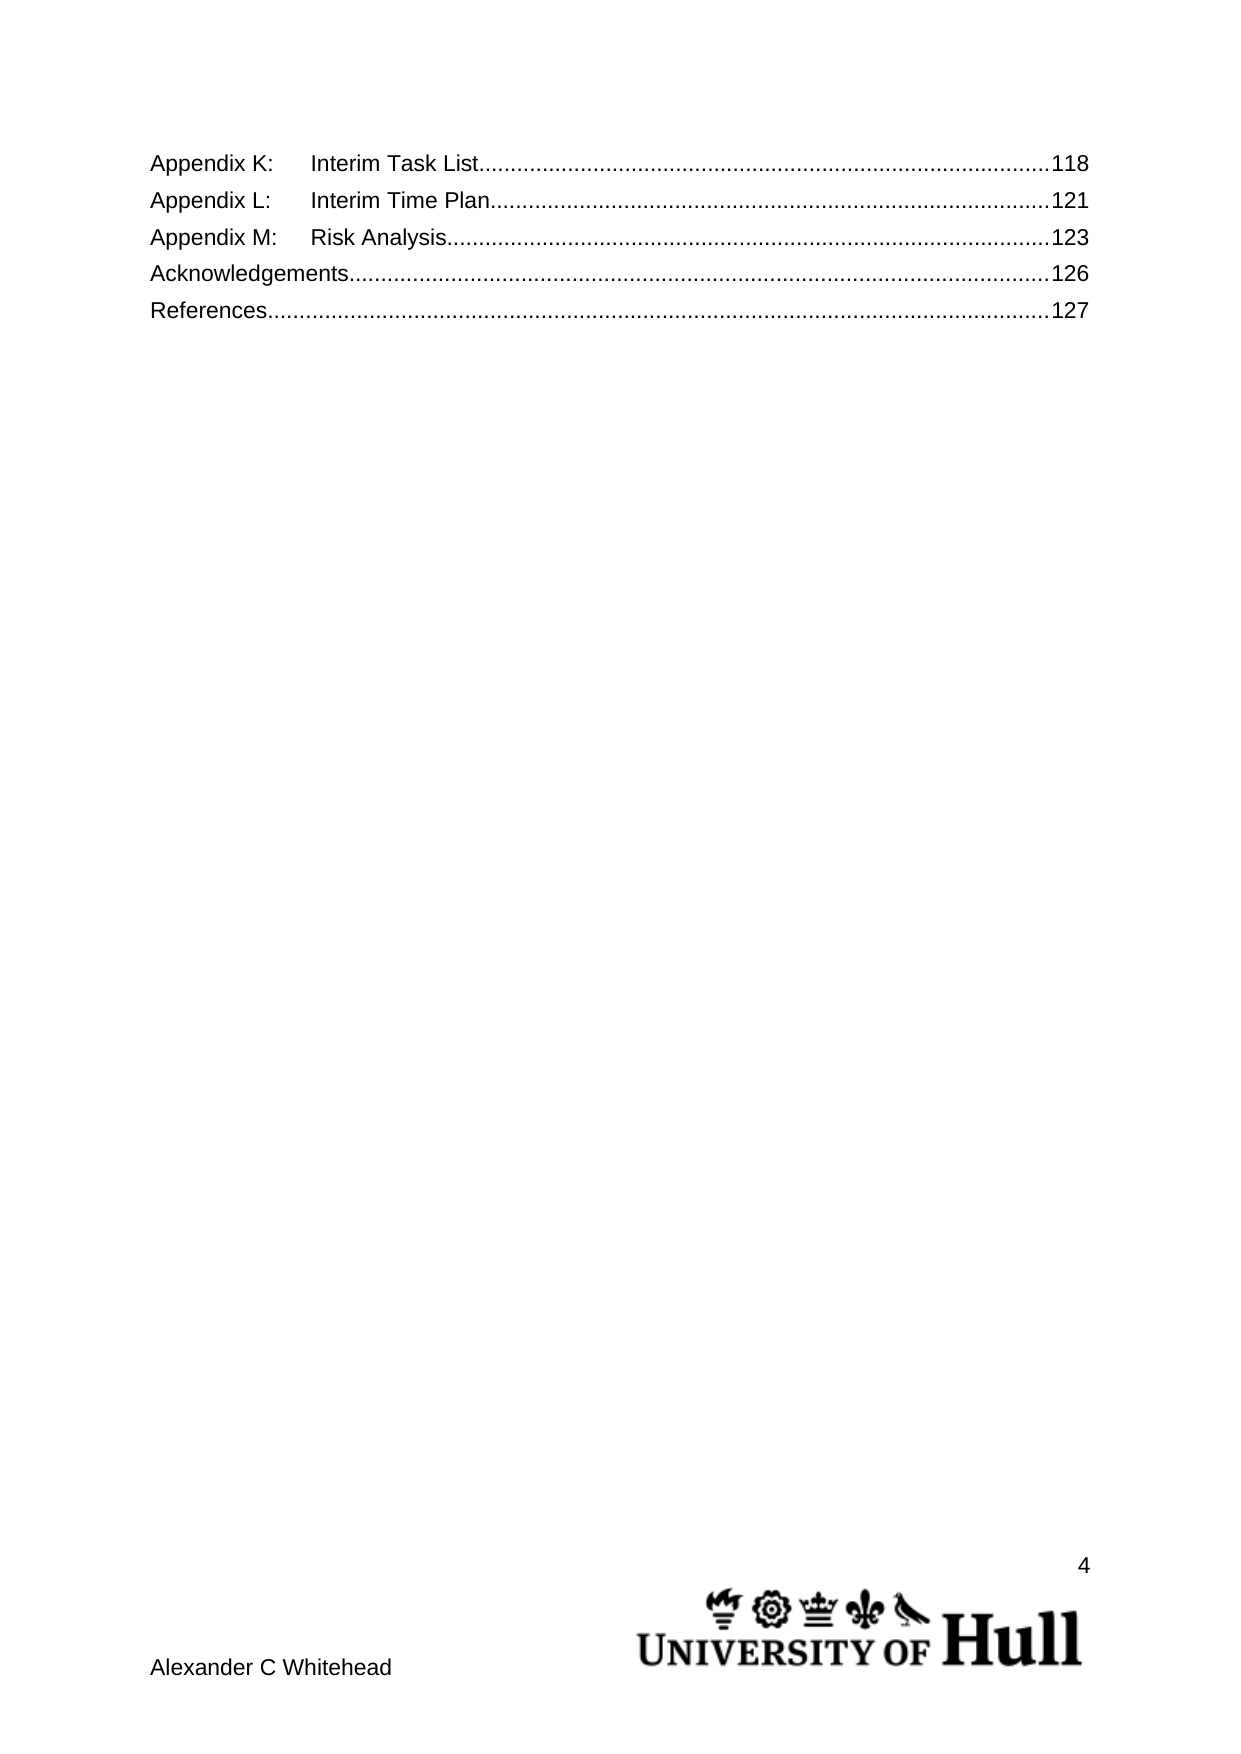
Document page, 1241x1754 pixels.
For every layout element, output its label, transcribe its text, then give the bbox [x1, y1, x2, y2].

text Appendix L: Interim Time Plan 121 [150, 187, 1090, 213]
text Acknowledgements 126 [150, 260, 1090, 287]
text References 127 [150, 297, 1090, 323]
text Appendix M: Risk Analysis 123 [150, 223, 1090, 250]
picture [630, 1578, 1091, 1676]
text Appendix K: Interim Task List 118 [150, 150, 1090, 176]
